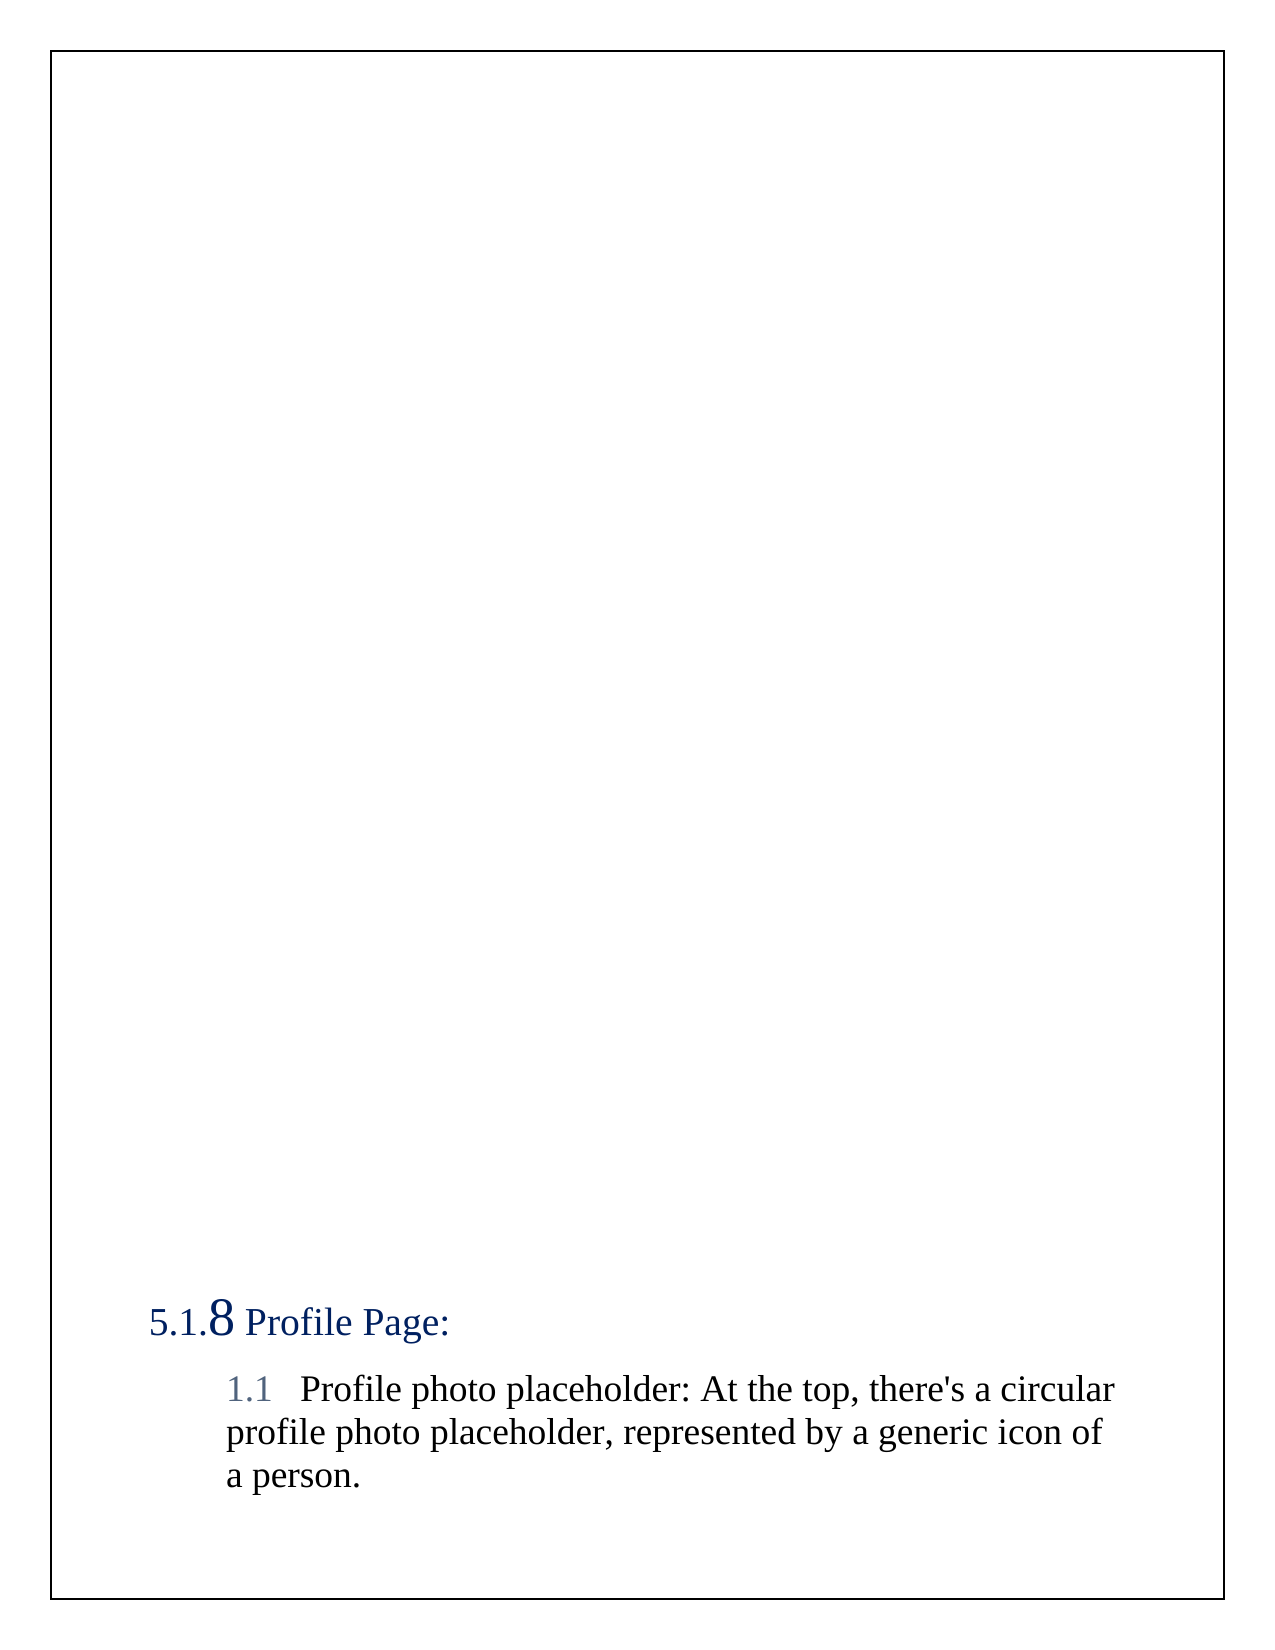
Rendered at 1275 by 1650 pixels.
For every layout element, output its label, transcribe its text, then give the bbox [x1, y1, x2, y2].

text 5.1.8 Profile Page: [148, 1285, 1206, 1347]
list Profile photo placeholder: At the top, there's a circular profile photo placeholder, represented by a generic icon of a person. [226, 1366, 1129, 1496]
